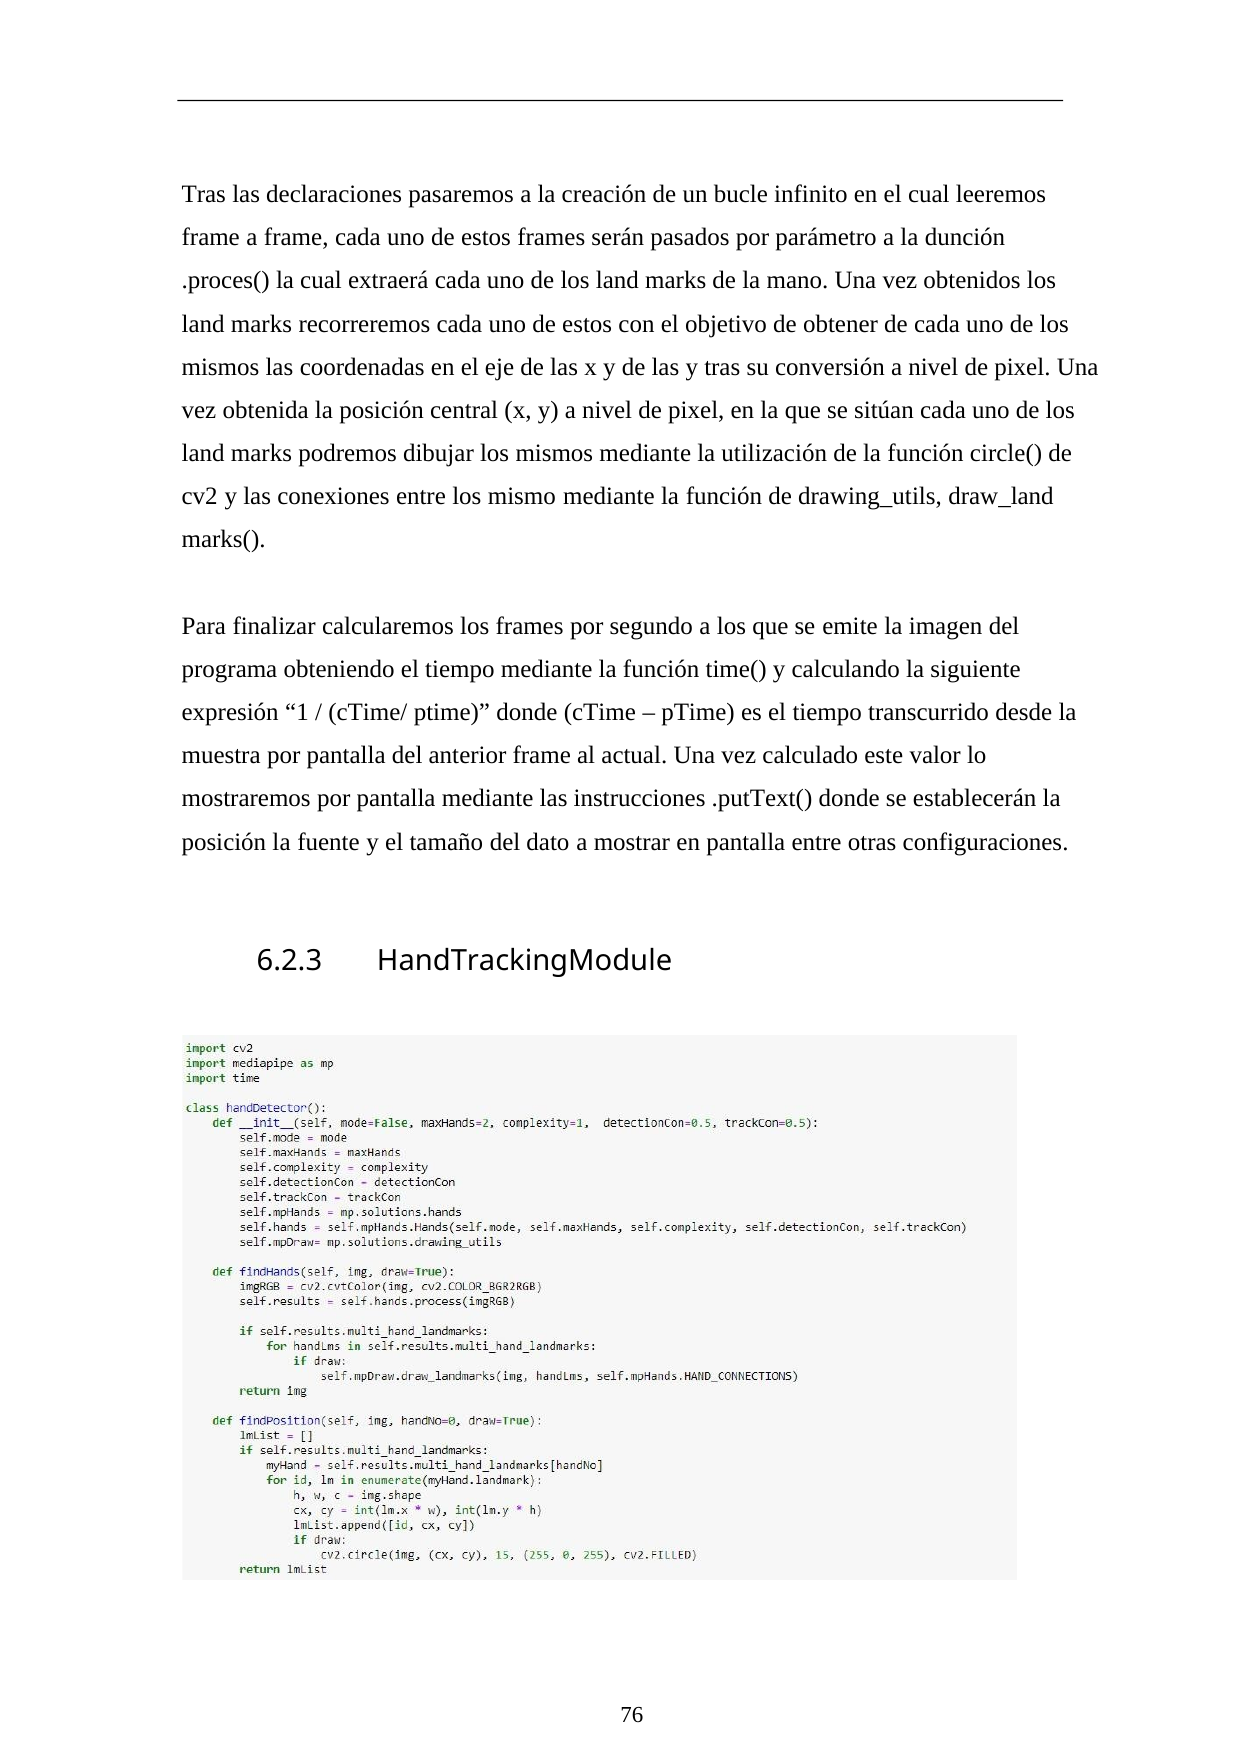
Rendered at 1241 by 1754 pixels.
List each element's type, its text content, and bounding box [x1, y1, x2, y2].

text Tras las declaraciones pasaremos a la creación de un bucle infinito en el cual leeremos frame a frame, cada uno de estos frames serán pasados por parámetro a la dunción .proces() la cual extraerá cada uno de los land marks de la mano. Una vez obtenidos los land marks recorreremos cada uno de estos con el objetivo de obtener de cada uno de los mismos las coordenadas en el eje de las x y de las y tras su conversión a nivel de pixel. Una vez obtenida la posición central (x, y) a nivel de pixel, en la que se sitúan cada uno de los land marks podremos dibujar los mismos mediante la utilización de la función circle() de cv2 y las conexiones entre los mismo mediante la función de drawing_utils, draw_land marks(). [181, 179, 1099, 553]
text Para finalizar calcularemos los frames por segundo a los que se emite la imagen del programa obteniendo el tiempo mediante la función time() y calculando la siguiente expresión “1 / (cTime/ ptime)” donde (cTime – pTime) es el tiempo transcurrido desde la muestra por pantalla del anterior frame al actual. Una vez calculado este valor lo mostraremos por pantalla mediante las instrucciones .putText() donde se establecerán la posición la fuente y el tamaño del dato a mostrar en pantalla entre otras configuraciones. [181, 611, 1092, 855]
picture [182, 1035, 1017, 1580]
subtitle HandTrackingModule [256, 940, 1167, 979]
